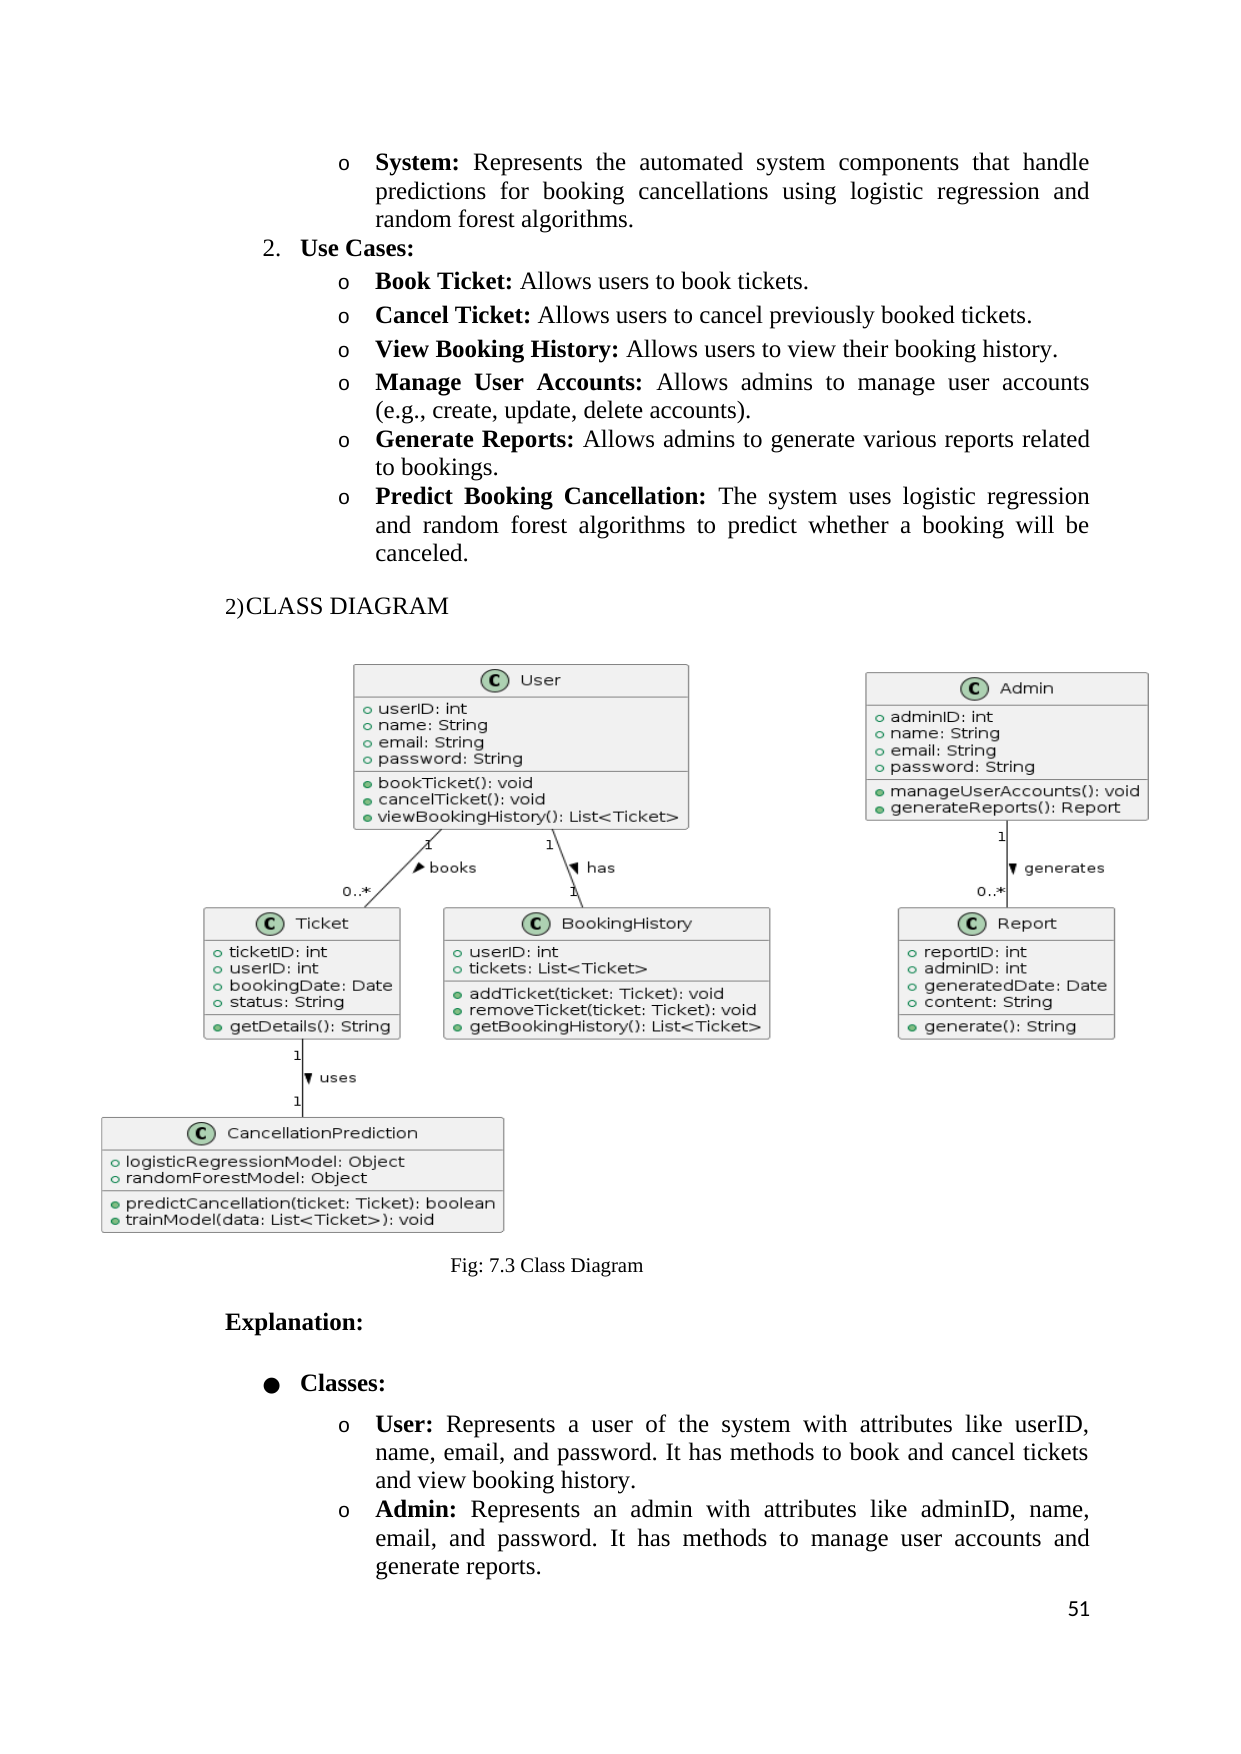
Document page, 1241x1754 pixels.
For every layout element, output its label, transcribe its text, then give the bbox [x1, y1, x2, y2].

list Book Ticket: Allows users to book tickets. [337, 266, 1211, 296]
picture [101, 664, 1149, 1233]
list User: Represents a user of the system with attributes like userID, name, email, and password. It has methods to book and cancel tickets and view booking history. [338, 1409, 1090, 1494]
list View Booking History: Allows users to view their booking history. [337, 334, 1211, 363]
list Manage User Accounts: Allows admins to manage user accounts (e.g., create, update, delete accounts). [338, 368, 1090, 424]
list System: Represents the automated system components that handle predictions for booking cancellations using logistic regression and random forest algorithms. [338, 147, 1090, 233]
list Admin: Represents an admin with attributes like adminID, name, email, and password. It has methods to manage user accounts and generate reports. [338, 1494, 1090, 1580]
list Predict Booking Cancellation: The system uses logistic regression and random forest algorithms to predict whether a booking will be canceled. [338, 481, 1090, 567]
list Classes: [262, 1360, 1211, 1403]
list Generate Reports: Allows admins to generate various reports related to bookings. [338, 425, 1090, 481]
text Explanation: [225, 1307, 1211, 1335]
list Cancel Ticket: Allows users to cancel previously booked tickets. [337, 300, 1211, 329]
text Fig: 7.3 Class Diagram [450, 683, 1211, 1277]
list CLASS DIAGRAM [225, 591, 1211, 620]
list Use Cases: [262, 233, 1211, 262]
